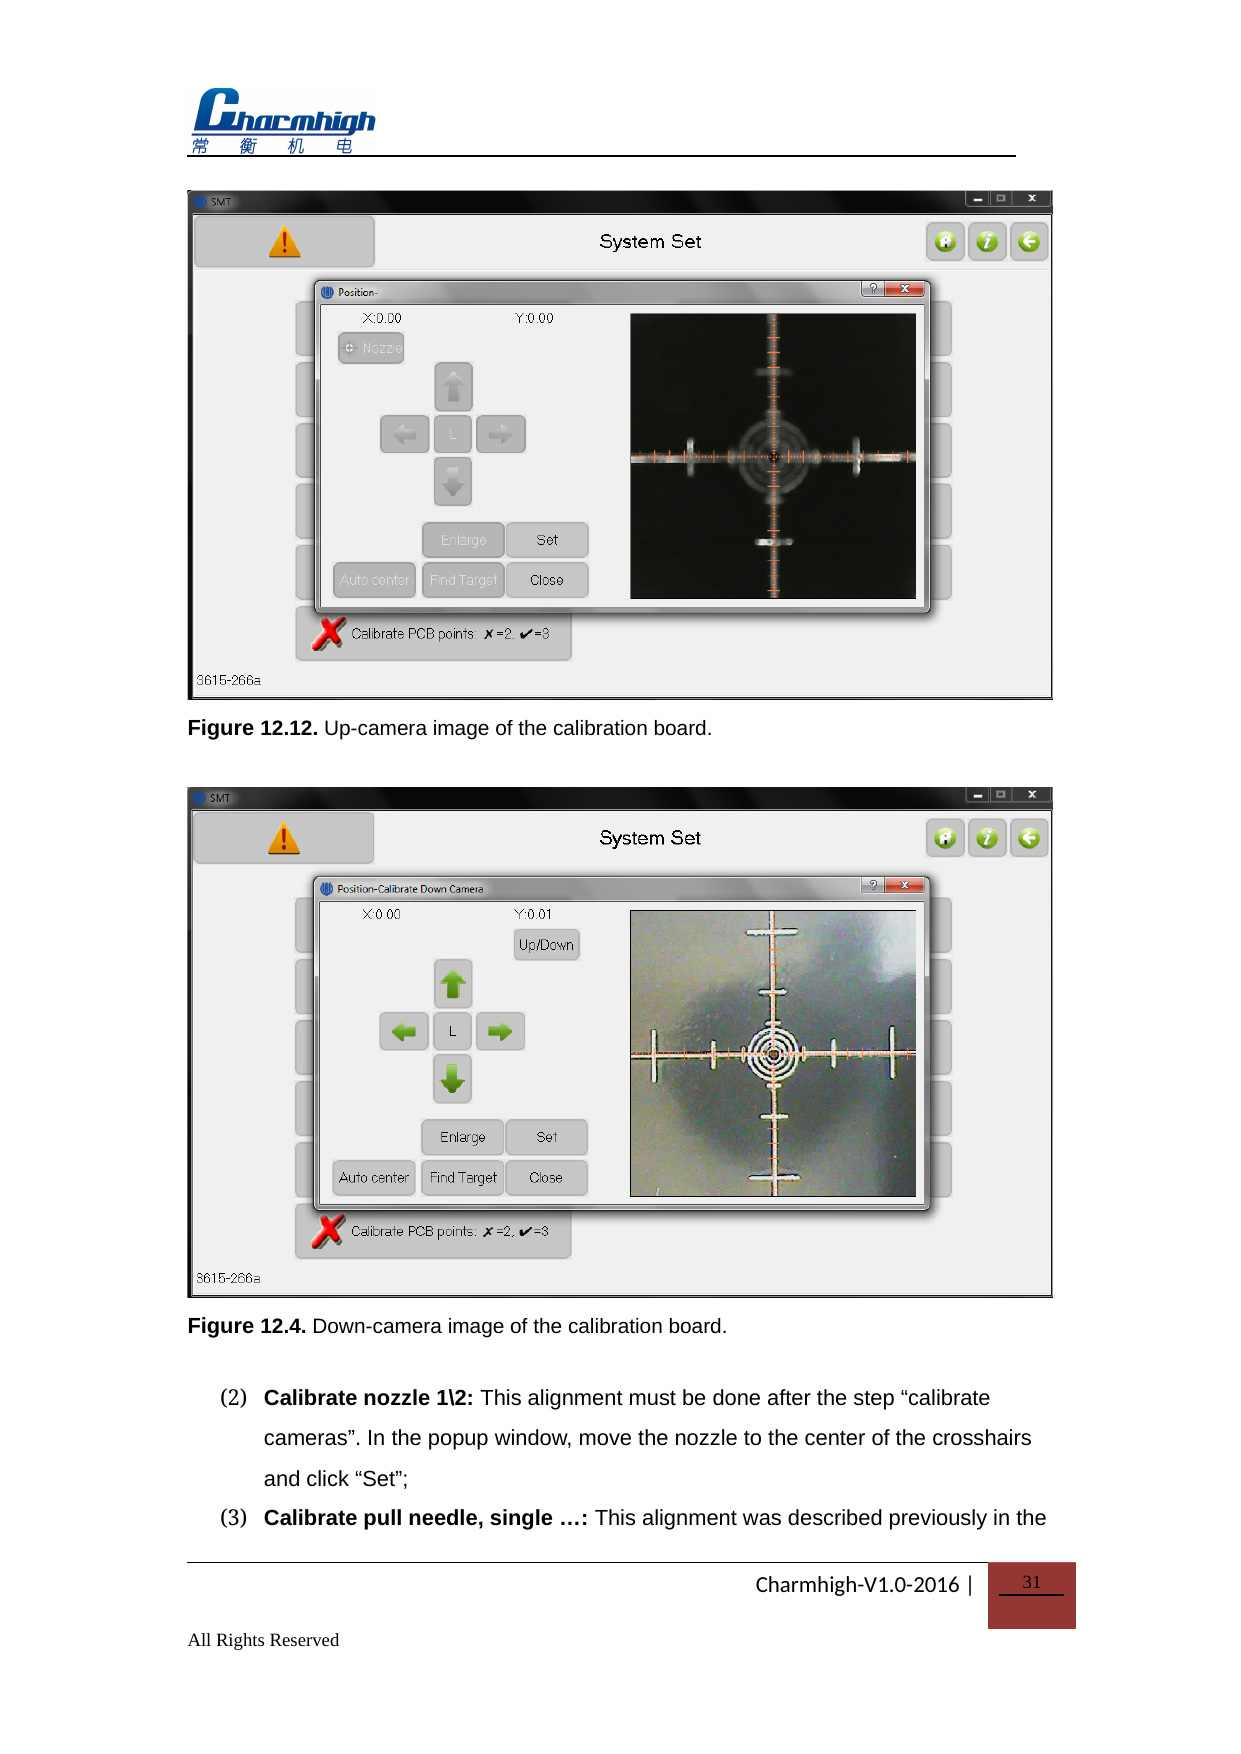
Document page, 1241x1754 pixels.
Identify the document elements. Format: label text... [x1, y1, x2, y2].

picture [187, 88, 379, 154]
picture [187, 787, 1053, 1298]
text Figure 12.4. Down-camera image of the calibration board. [187, 1309, 1053, 1342]
list Calibrate nozzle 1\2: This alignment must be done after the step “calibrate cameras”. In the popup window, move the nozzle to the center of the crosshairs and click “Set”; [220, 1381, 1053, 1494]
list Calibrate pull needle, single …: This alignment was described previously in the “Align Feeders” section. [220, 1501, 1053, 1533]
picture [187, 190, 1053, 700]
